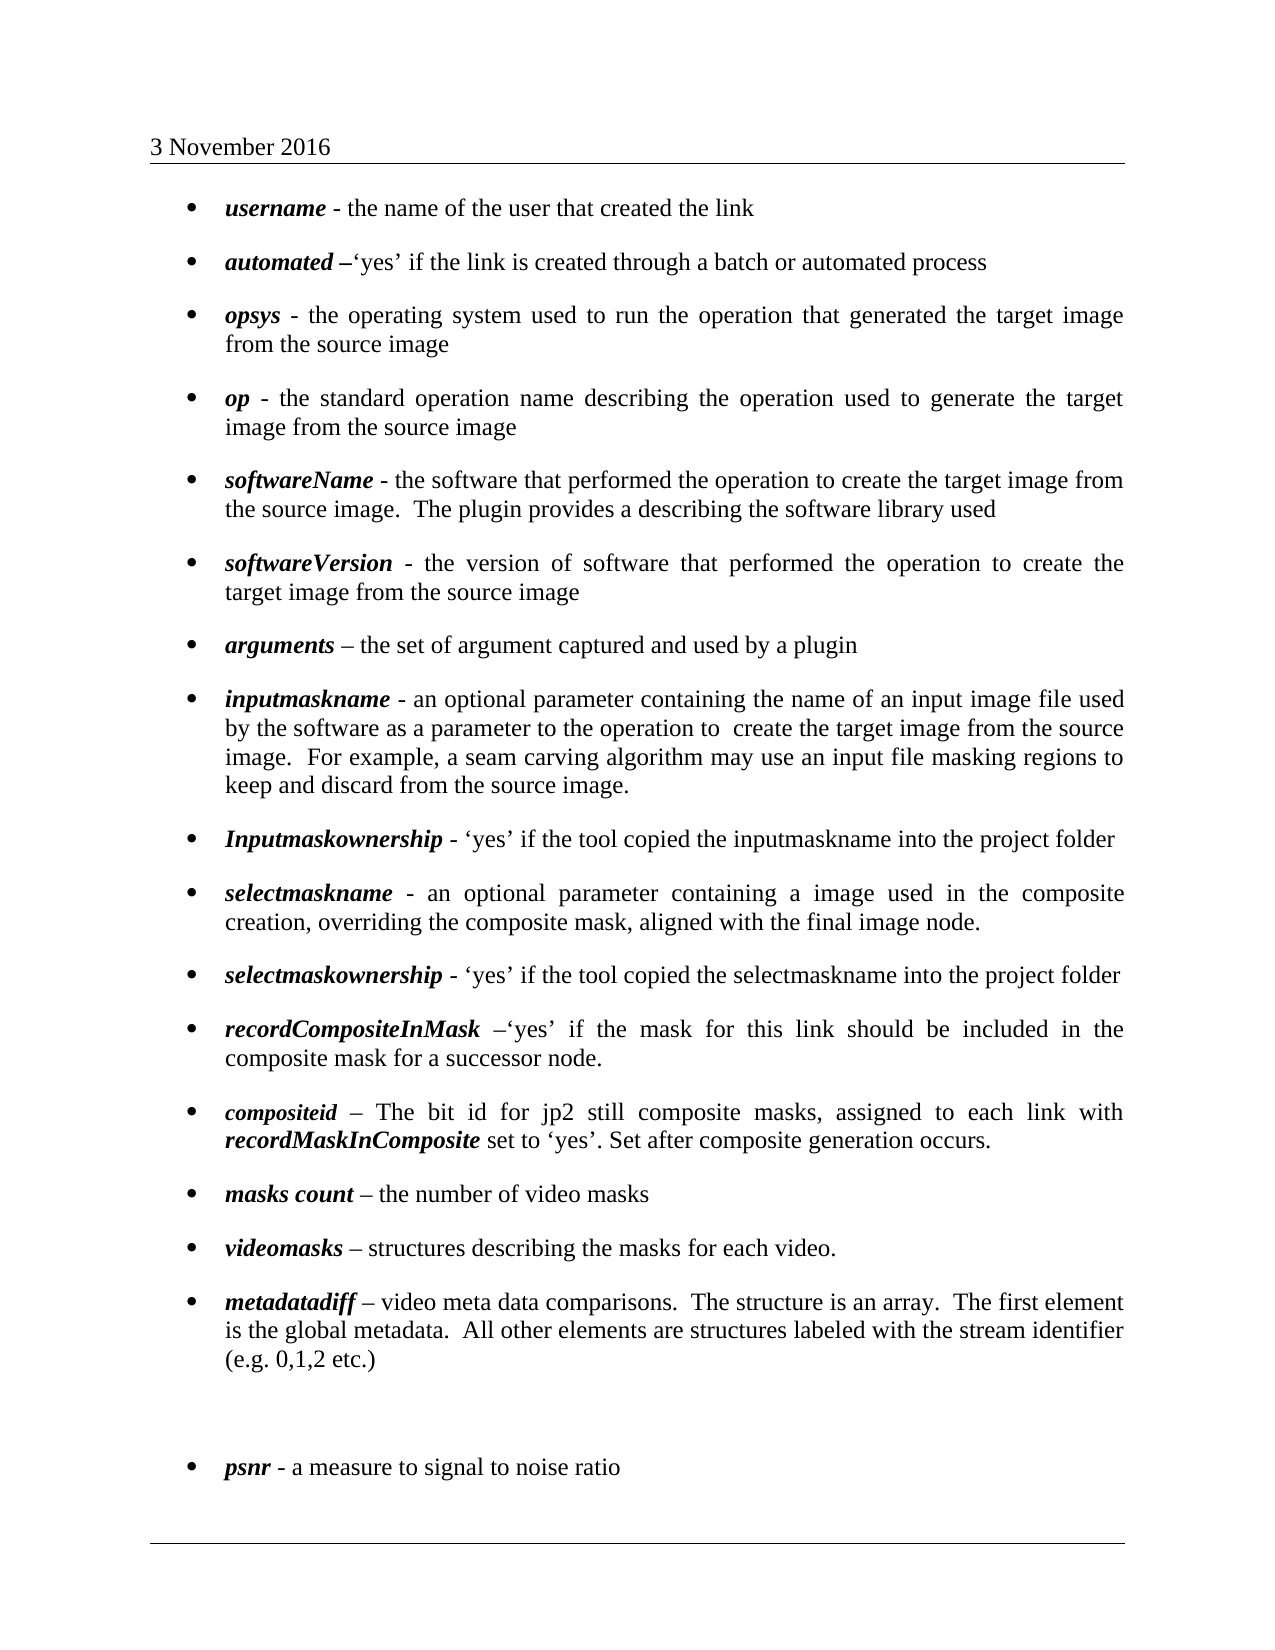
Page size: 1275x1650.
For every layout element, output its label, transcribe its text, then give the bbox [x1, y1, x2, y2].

list op - the standard operation name describing the operation used to generate the target image from the source image [187, 383, 1125, 441]
list masks count – the number of video masks [187, 1179, 1125, 1208]
list selectmaskownership - ‘yes’ if the tool copied the selectmaskname into the project folder [187, 961, 1125, 989]
list automated –‘yes’ if the link is created through a batch or automated process [187, 247, 1125, 276]
list psnr - a measure to signal to noise ratio [187, 1452, 1125, 1481]
list recordCompositeInMask –‘yes’ if the mask for this link should be included in the composite mask for a successor node. [187, 1014, 1125, 1072]
list metadatadiff – video meta data comparisons. The structure is an array. The first element is the global metadata. All other elements are structures labeled with the stream identifier (e.g. 0,1,2 etc.) [187, 1287, 1125, 1373]
list videomasks – structures describing the masks for each video. [187, 1233, 1125, 1262]
list selectmaskname - an optional parameter containing a image used in the composite creation, overriding the composite mask, aligned with the final image node. [187, 878, 1125, 936]
list opsys - the operating system used to run the operation that generated the target image from the source image [187, 301, 1125, 358]
list inputmaskname - an optional parameter containing the name of an input image file used by the software as a parameter to the operation to create the target image from the source image. For example, a seam carving algorithm may use an input file masking regions to keep and discard from the source image. [187, 684, 1125, 799]
list arguments – the set of argument captured and used by a plugin [187, 631, 1125, 659]
list Inputmaskownership - ‘yes’ if the tool copied the inputmaskname into the project folder [187, 824, 1125, 853]
list compositeid – The bit id for jp2 still composite masks, assigned to each link with recordMaskInComposite set to ‘yes’. Set after composite generation occurs. [187, 1097, 1125, 1154]
list username - the name of the user that created the link [187, 193, 1125, 222]
list softwareName - the software that performed the operation to create the target image from the source image. The plugin provides a describing the software library used [187, 466, 1125, 523]
list softwareVersion - the version of software that performed the operation to create the target image from the source image [187, 548, 1125, 606]
